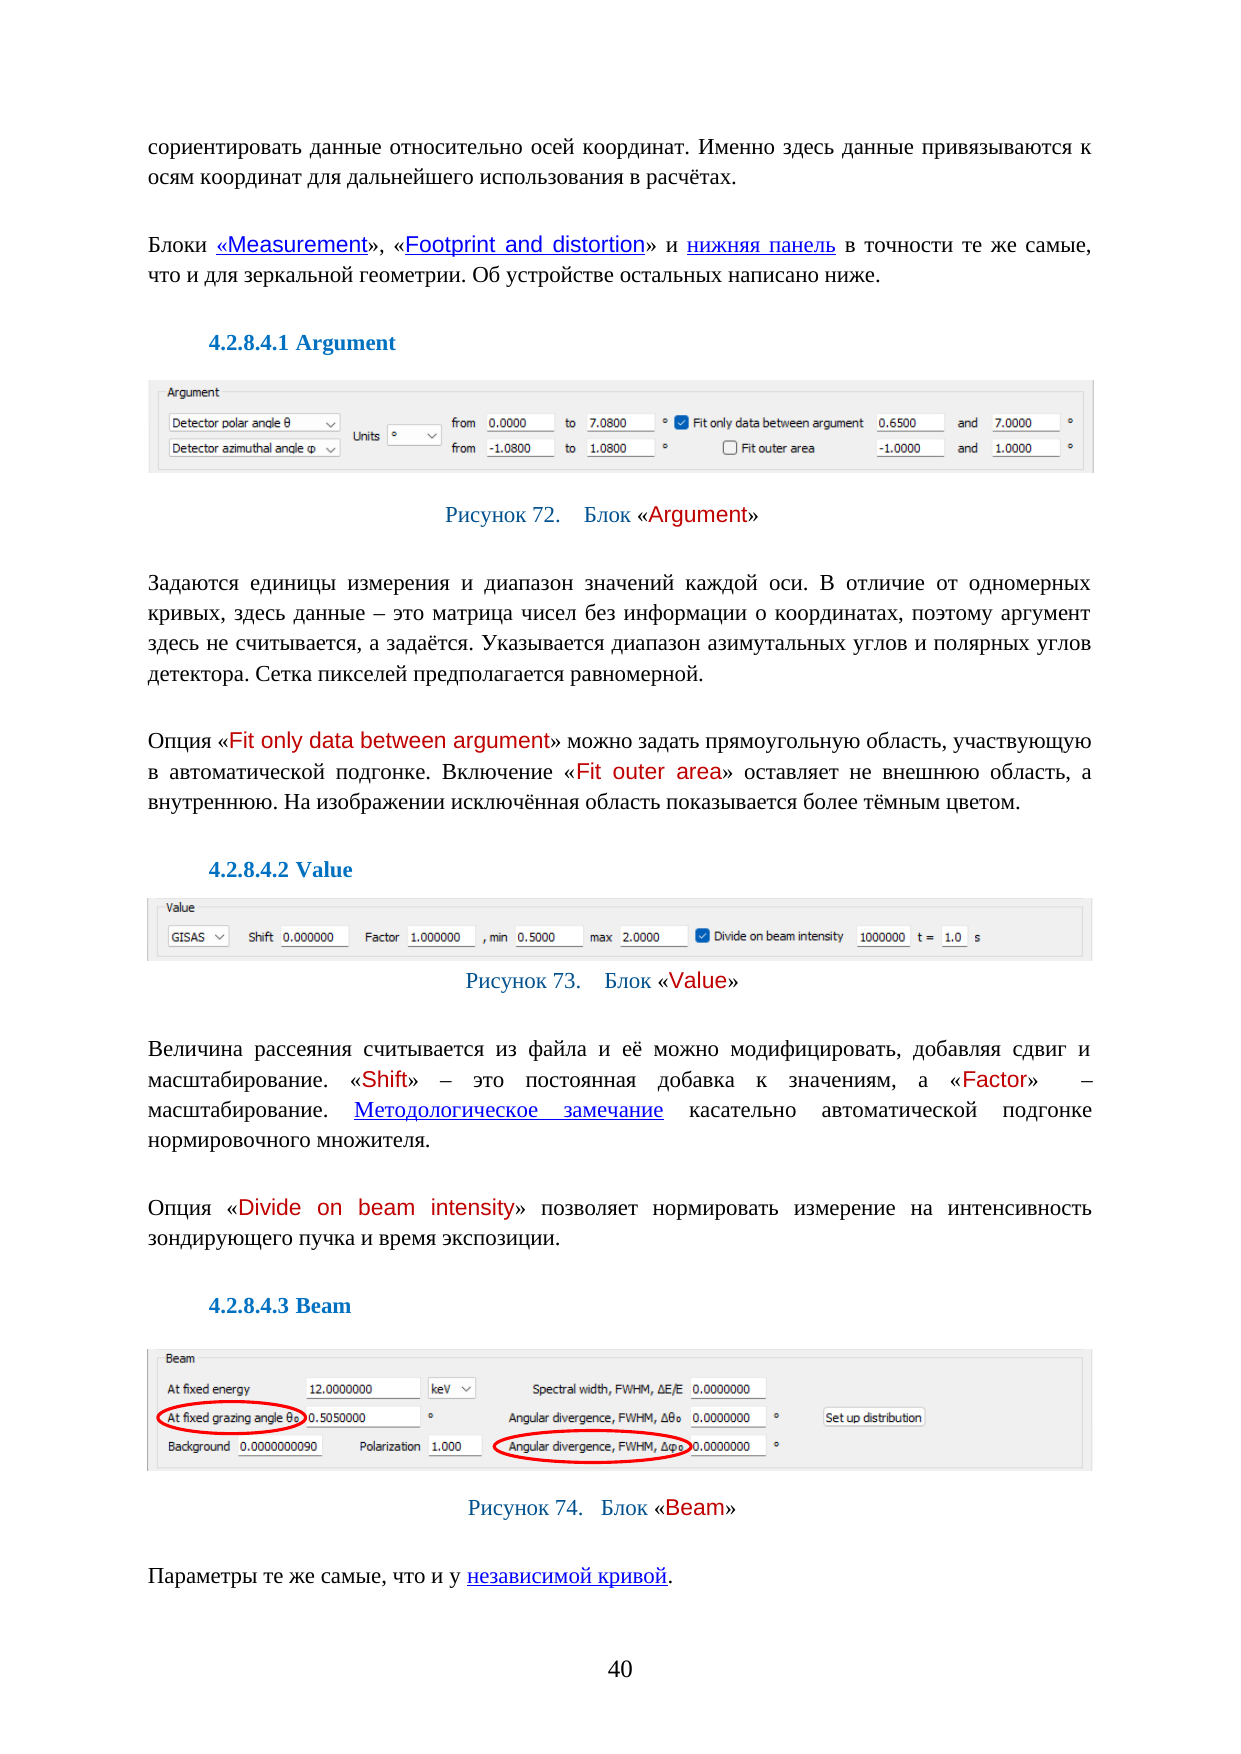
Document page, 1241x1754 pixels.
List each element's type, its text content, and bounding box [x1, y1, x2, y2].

text Задаются единицы измерения и диапазон значений каждой оси. В отличие от одномерных кривых, здесь данные – это матрица чисел без информации о координатах, поэтому аргумент здесь не считывается, а задаётся. Указывается диапазон азимутальных углов и полярных углов детектора. Сетка пикселей предполагается равномерной. [148, 569, 1093, 686]
subtitle Argument [209, 329, 1093, 355]
subtitle Beam [209, 1292, 1093, 1318]
list Блок «Beam» [178, 1471, 1093, 1521]
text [148, 133, 1093, 189]
picture [147, 898, 1093, 961]
text Параметры те же самые, что и у независимой кривой. [148, 1562, 1093, 1588]
picture [148, 380, 1094, 473]
text Величина рассеяния считывается из файла и её можно модифицировать, добавляя сдвиг и масштабирование. «Shift» – это постоянная добавка к значениям, а «Factor» – масштабирование. Методологическое замечание касательно автоматической подгонке нормировочного множителя. [148, 1035, 1093, 1152]
list Блок «Argument» [178, 473, 1093, 527]
subtitle Value [209, 856, 1093, 882]
text Опция «Fit only data between argument» можно задать прямоугольную область, участвующую в автоматической подгонке. Включение «Fit outer area» оставляет не внешнюю область, а внутреннюю. На изображении исключённая область показывается более тёмным цветом. [148, 727, 1093, 814]
list Блок «Value» [178, 961, 1093, 994]
picture [147, 1349, 1093, 1471]
text Опция «Divide on beam intensity» позволяет нормировать измерение на интенсивность зондирующего пучка и время экспозиции. [148, 1194, 1093, 1250]
text Блоки «Measurement», «Footprint and distortion» и нижняя панель в точности те же самые, что и для зеркальной геометрии. Об устройстве остальных написано ниже. [148, 231, 1093, 287]
